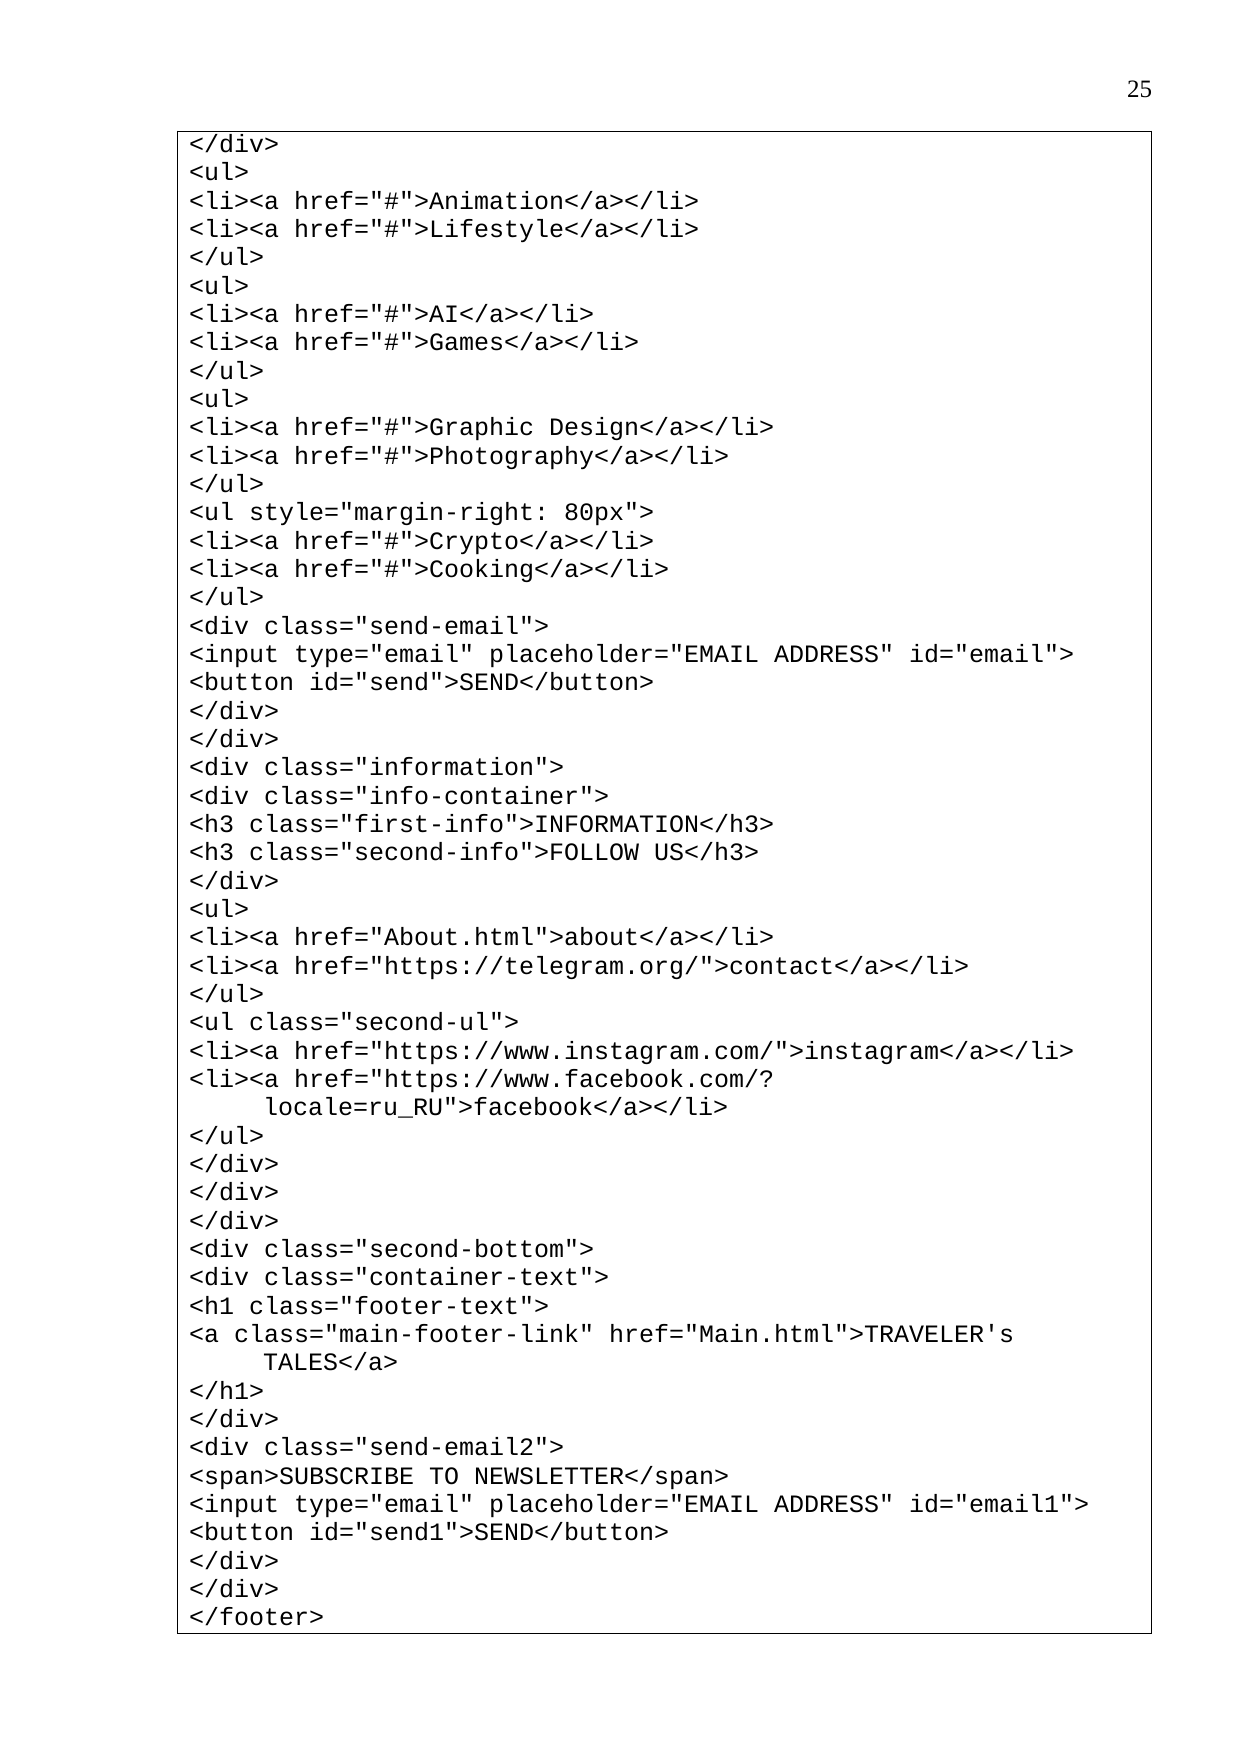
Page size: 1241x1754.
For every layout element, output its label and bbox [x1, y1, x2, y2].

table_header [178, 132, 1151, 1633]
